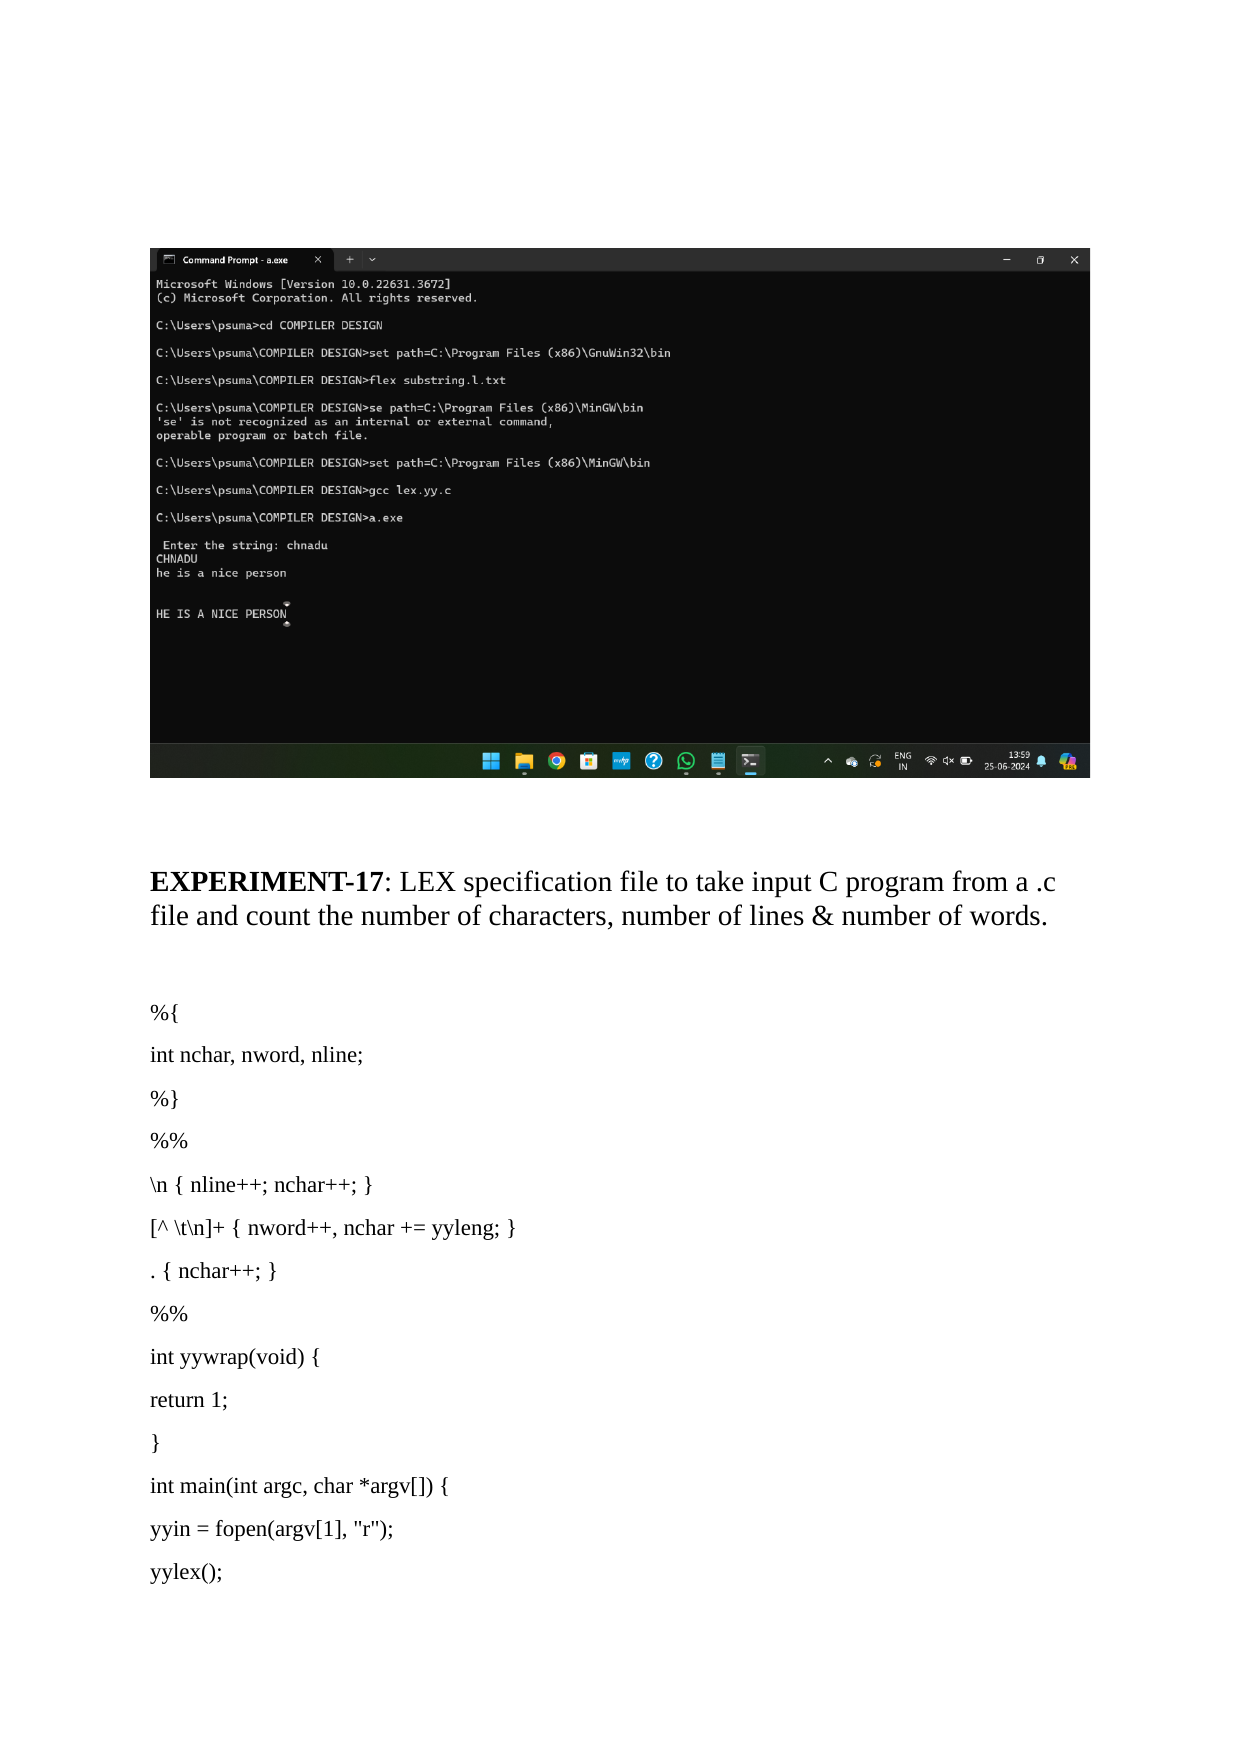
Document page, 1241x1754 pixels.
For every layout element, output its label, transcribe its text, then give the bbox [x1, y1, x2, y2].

text int main(int argc, char *argv[]) { [150, 1472, 1090, 1498]
text } [150, 1429, 1090, 1455]
picture [150, 248, 1091, 778]
text int yywrap(void) { [150, 1343, 1090, 1369]
text yylex(); [150, 1558, 1090, 1584]
text %{ [150, 998, 1090, 1025]
text return 1; [150, 1386, 1090, 1412]
text int nchar, nword, nline; [150, 1042, 1090, 1068]
text [^ \t\n]+ { nword++, nchar += yyleng; } [150, 1214, 1090, 1240]
text %} [150, 1084, 1090, 1111]
text \n { nline++; nchar++; } [150, 1171, 1090, 1197]
text %% [150, 1300, 1090, 1326]
text EXPERIMENT-17: LEX specification file to take input C program from a .c file and count the number of characters, number of lines & number of words. [150, 864, 1090, 932]
text yyin = fopen(argv[1], "r"); [150, 1515, 1090, 1541]
text %% [150, 1128, 1090, 1154]
text . { nchar++; } [150, 1257, 1090, 1283]
